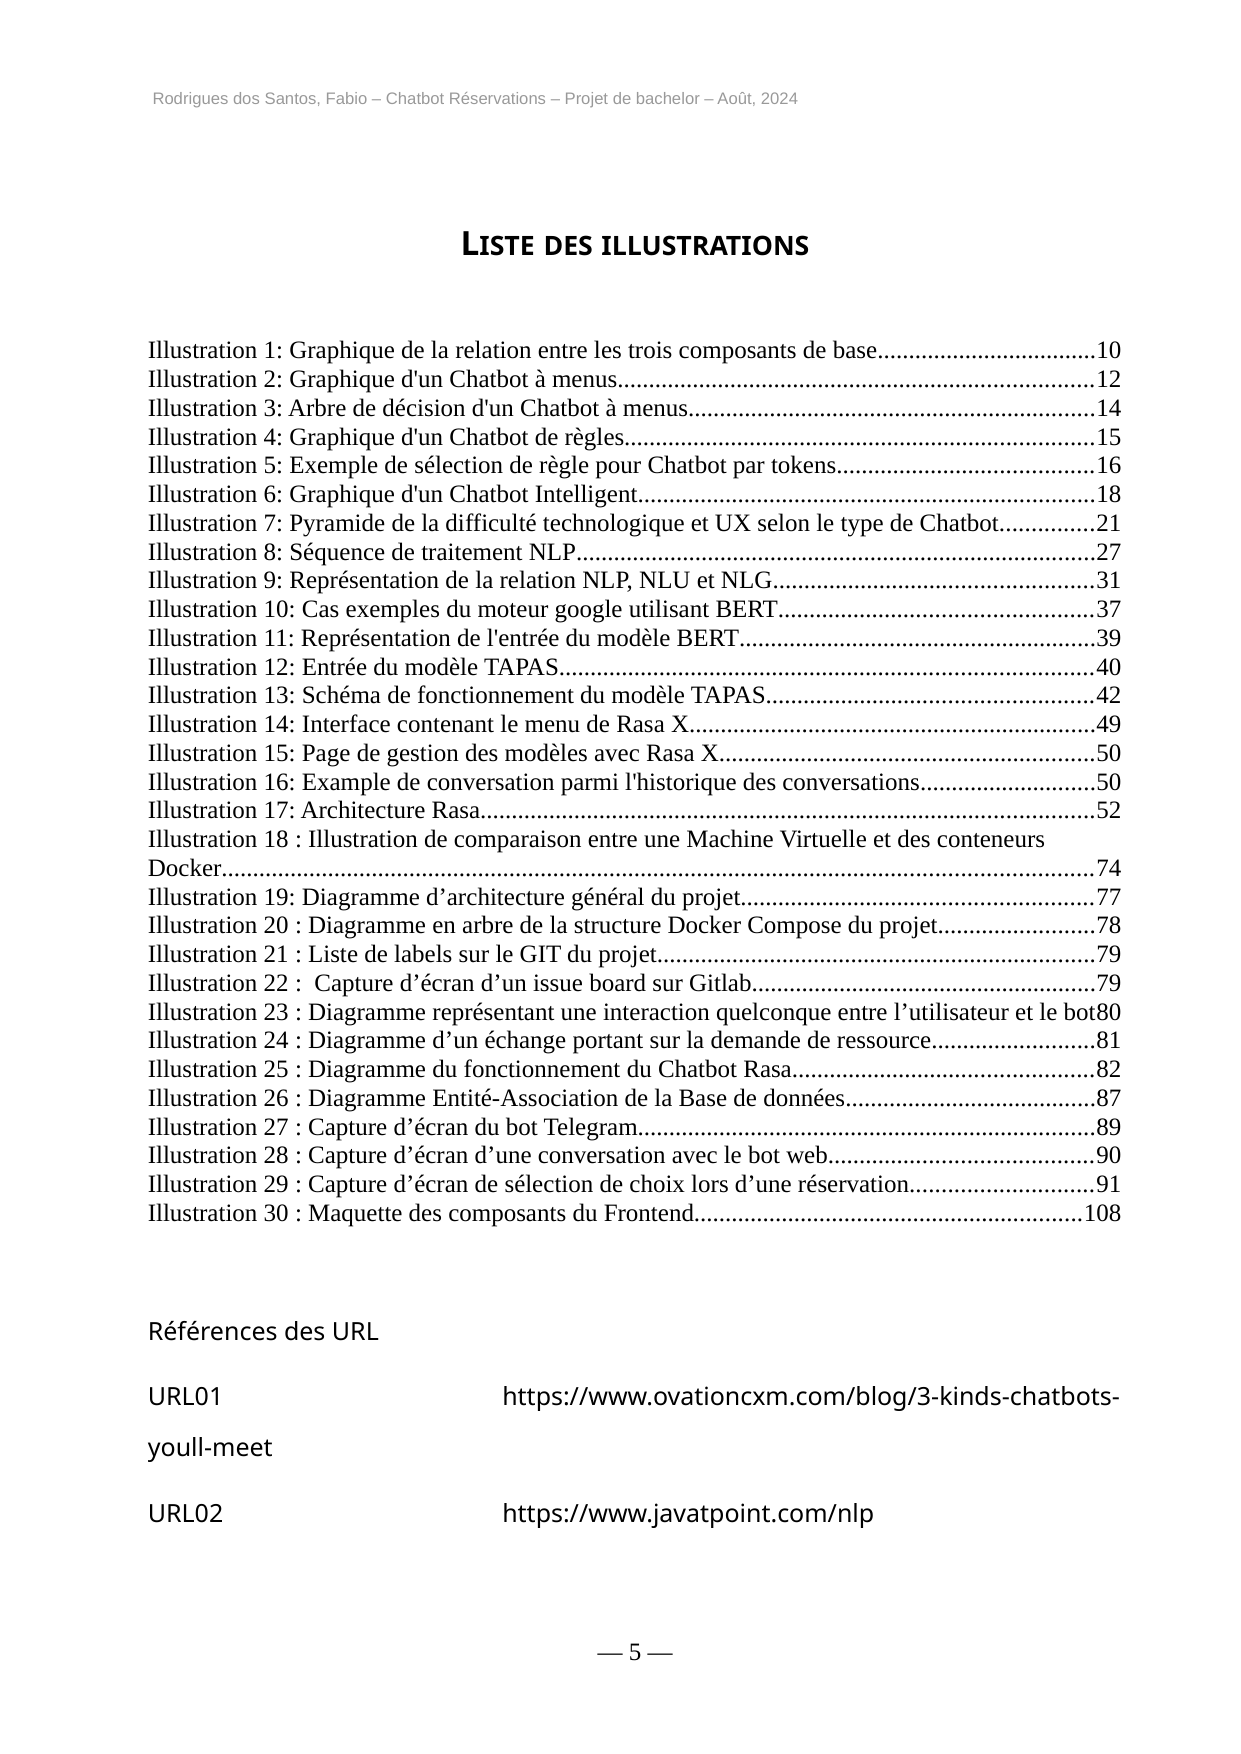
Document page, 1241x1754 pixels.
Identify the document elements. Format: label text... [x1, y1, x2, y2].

text Illustration 3: Arbre de décision d'un Chatbot à menus 14 [148, 393, 1122, 422]
text Illustration 29 : Capture d’écran de sélection de choix lors d’une réservation 91 [148, 1169, 1122, 1198]
list URL01 https://www.ovationcxm.com/blog/3-kinds-chatbots-youll-meet [148, 1379, 1122, 1464]
text Illustration 23 : Diagramme représentant une interaction quelconque entre l’utilisateur et le bot 80 [148, 997, 1122, 1025]
list URL02 https://www.javatpoint.com/nlp [148, 1496, 1122, 1529]
text Liste des illustrations [148, 220, 1122, 265]
text Illustration 4: Graphique d'un Chatbot de règles 15 [148, 422, 1122, 450]
text Références des URL [148, 1313, 1122, 1347]
text Illustration 22 : Capture d’écran d’un issue board sur Gitlab 79 [148, 968, 1122, 997]
text Illustration 7: Pyramide de la difficulté technologique et UX selon le type de Chatbot 21 [148, 508, 1122, 537]
text Illustration 26 : Diagramme Entité-Association de la Base de données 87 [148, 1083, 1122, 1112]
text Illustration 11: Représentation de l'entrée du modèle BERT 39 [148, 623, 1122, 652]
text Illustration 18 : Illustration de comparaison entre une Machine Virtuelle et des conteneurs Docker 74 [148, 824, 1122, 882]
text Illustration 24 : Diagramme d’un échange portant sur la demande de ressource 81 [148, 1025, 1122, 1054]
text Illustration 5: Exemple de sélection de règle pour Chatbot par tokens 16 [148, 450, 1122, 479]
text Illustration 14: Interface contenant le menu de Rasa X 49 [148, 709, 1122, 738]
text Illustration 15: Page de gestion des modèles avec Rasa X 50 [148, 738, 1122, 767]
text Illustration 30 : Maquette des composants du Frontend 108 [148, 1198, 1122, 1227]
text Illustration 28 : Capture d’écran d’une conversation avec le bot web. 90 [148, 1140, 1122, 1169]
text Illustration 19: Diagramme d’architecture général du projet 77 [148, 882, 1122, 910]
text Illustration 2: Graphique d'un Chatbot à menus 12 [148, 364, 1122, 393]
text Illustration 27 : Capture d’écran du bot Telegram 89 [148, 1112, 1122, 1140]
text Illustration 10: Cas exemples du moteur google utilisant BERT 37 [148, 594, 1122, 623]
text Illustration 20 : Diagramme en arbre de la structure Docker Compose du projet 78 [148, 910, 1122, 939]
text Illustration 9: Représentation de la relation NLP, NLU et NLG 31 [148, 565, 1122, 594]
text Illustration 6: Graphique d'un Chatbot Intelligent 18 [148, 479, 1122, 508]
text Illustration 16: Example de conversation parmi l'historique des conversations 50 [148, 767, 1122, 795]
text Illustration 12: Entrée du modèle TAPAS 40 [148, 652, 1122, 680]
text Illustration 25 : Diagramme du fonctionnement du Chatbot Rasa 82 [148, 1054, 1122, 1083]
text Illustration 21 : Liste de labels sur le GIT du projet 79 [148, 939, 1122, 968]
text Illustration 8: Séquence de traitement NLP 27 [148, 537, 1122, 565]
text Illustration 13: Schéma de fonctionnement du modèle TAPAS 42 [148, 680, 1122, 709]
text Illustration 17: Architecture Rasa 52 [148, 795, 1122, 824]
text Illustration 1: Graphique de la relation entre les trois composants de base 10 [148, 335, 1122, 364]
